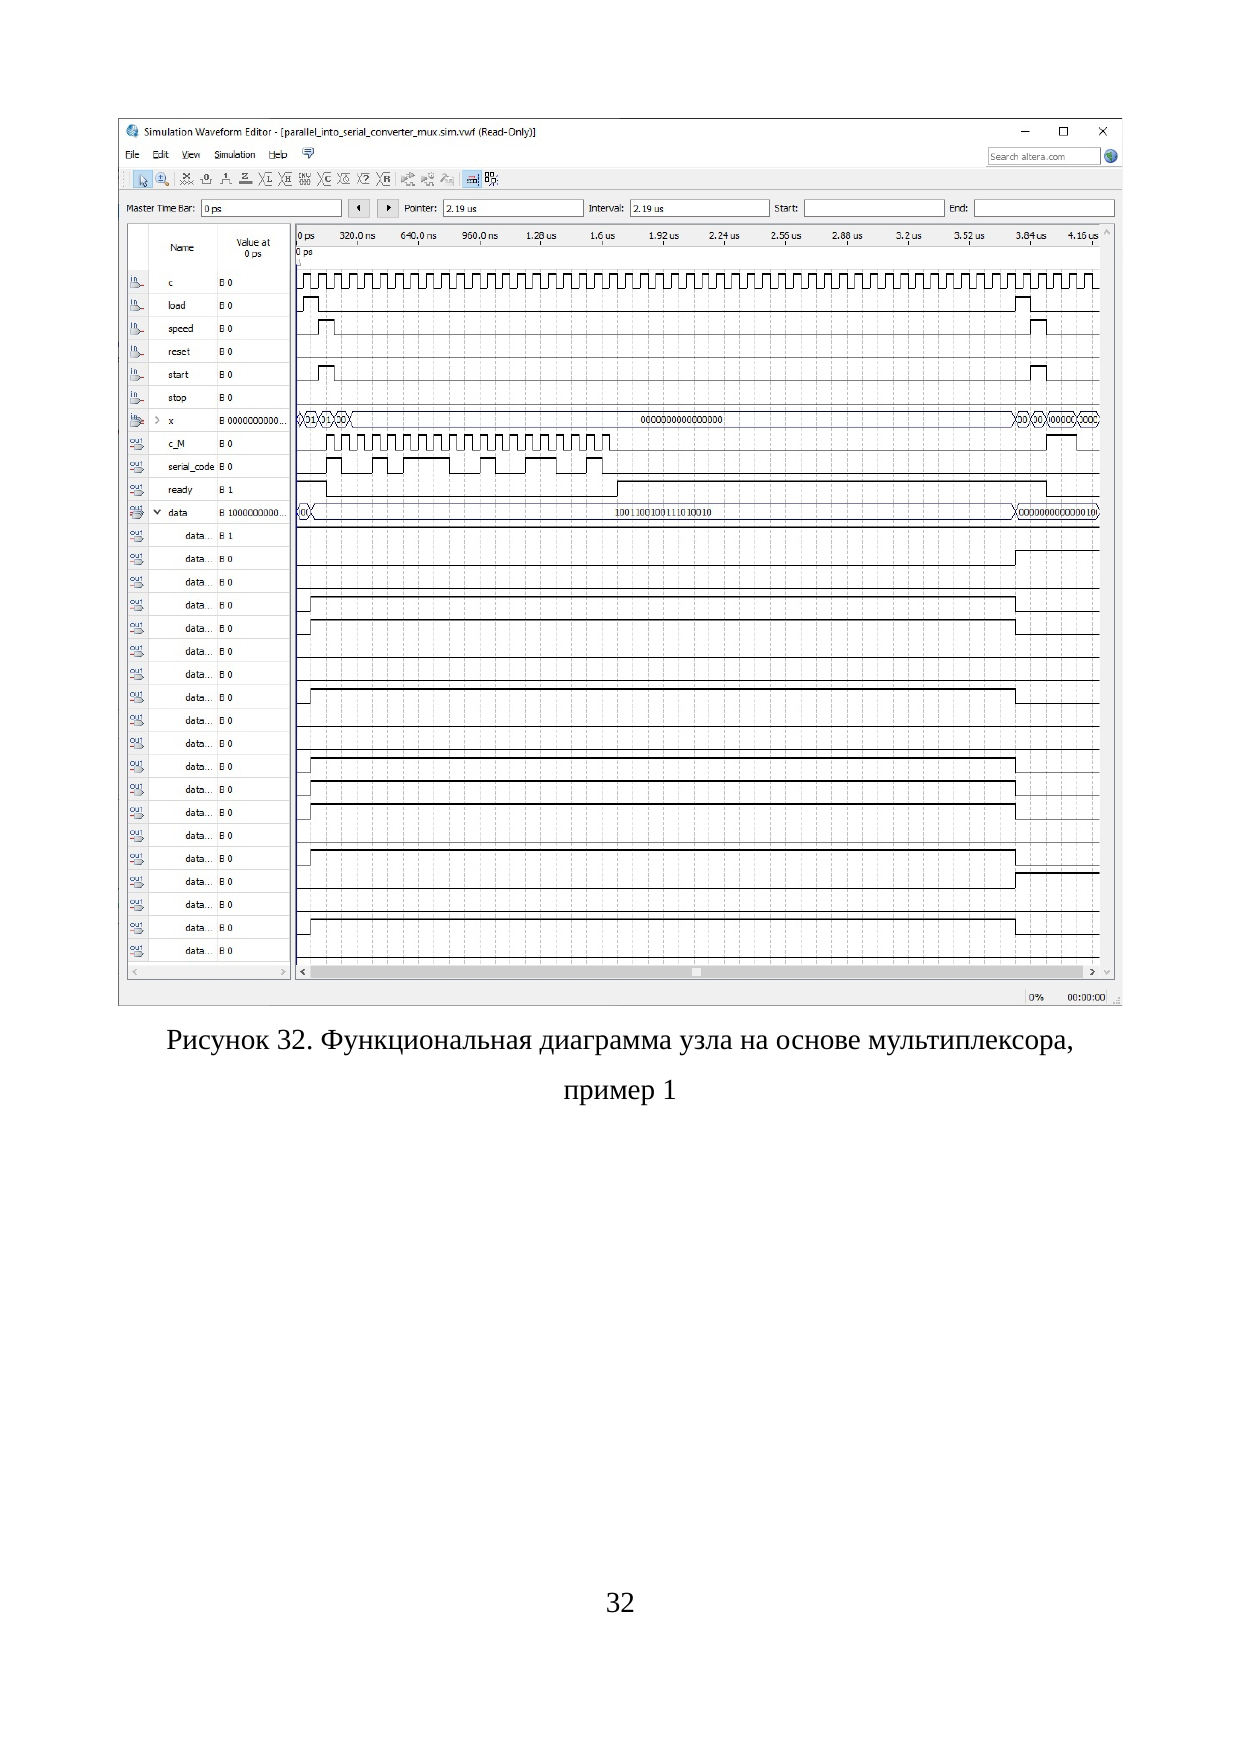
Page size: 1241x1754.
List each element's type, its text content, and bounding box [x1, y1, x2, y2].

text Рисунок 32. Функциональная диаграмма узла на основе мультиплексора, пример 1 [118, 1022, 1122, 1106]
picture [118, 118, 1123, 1006]
